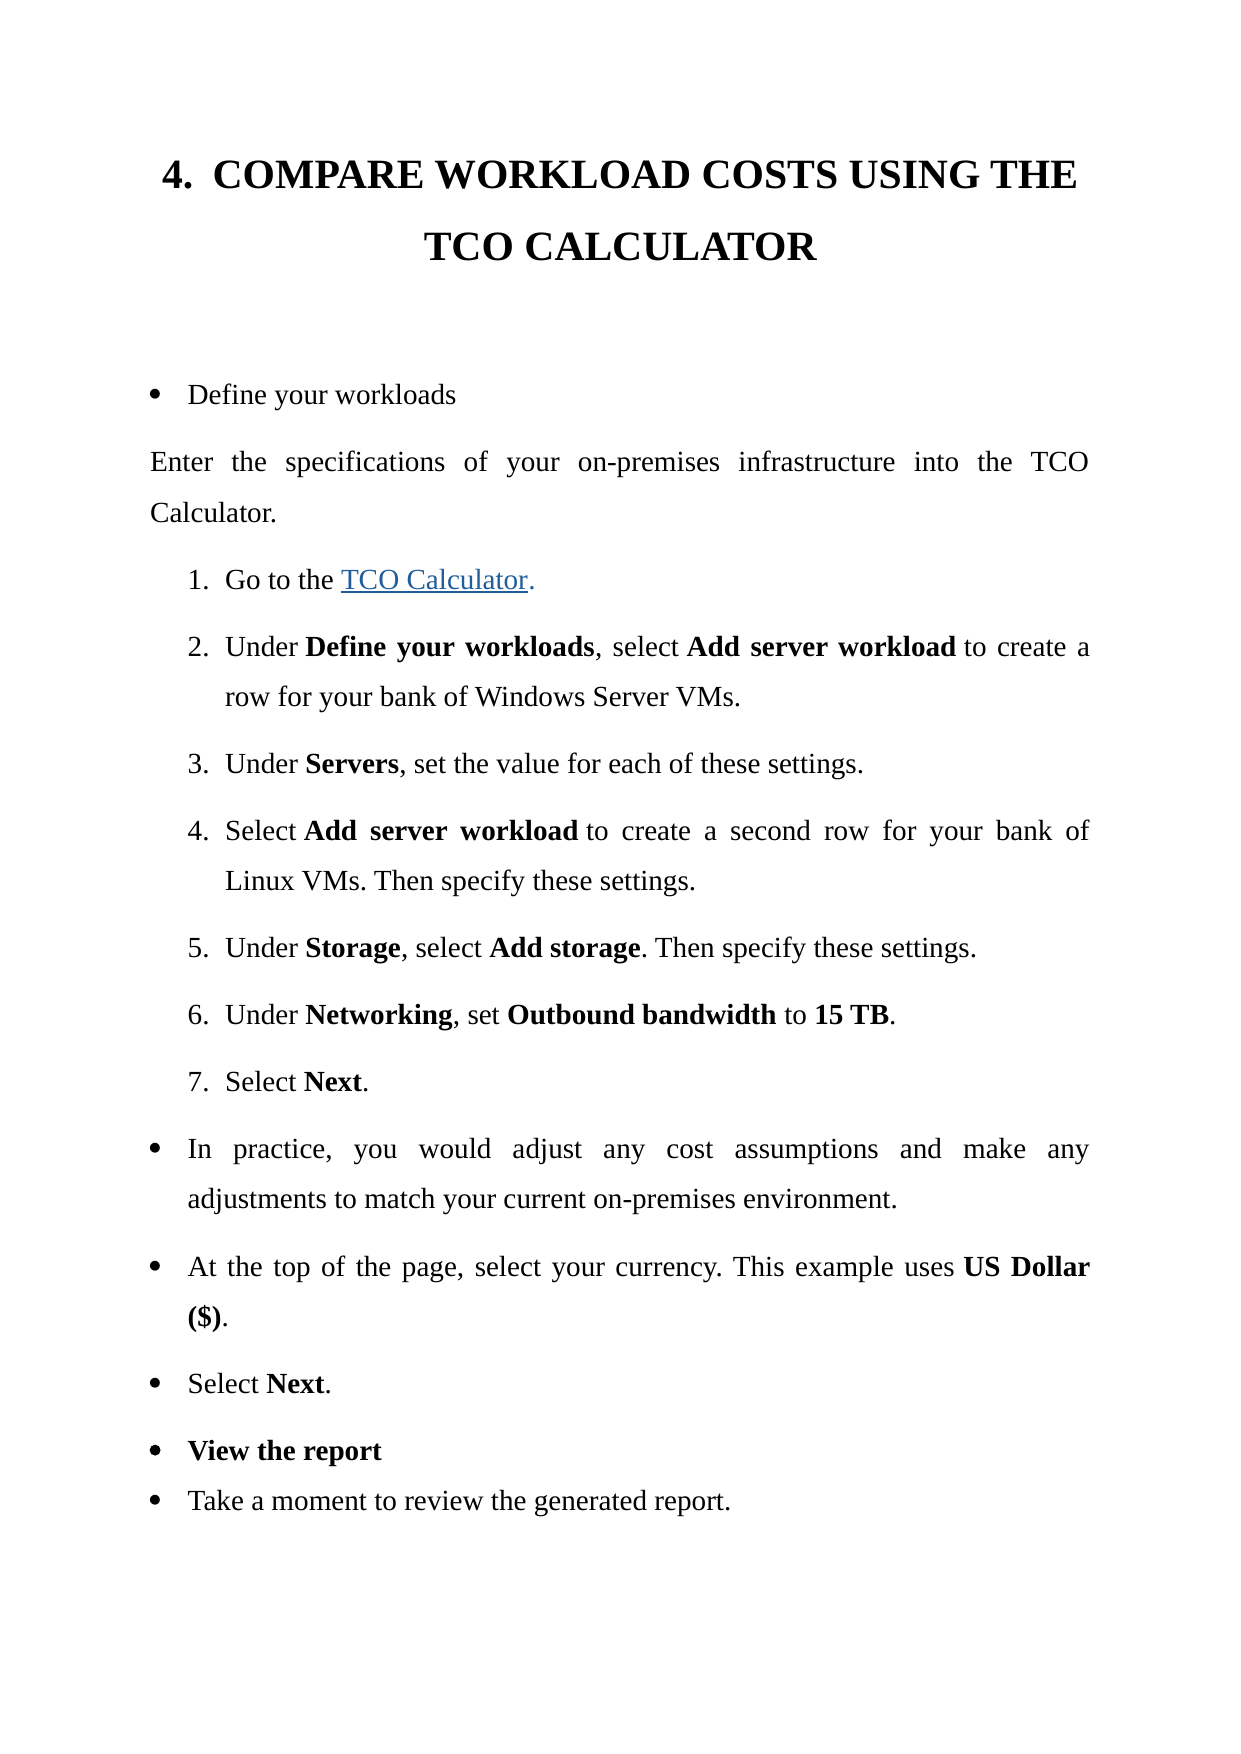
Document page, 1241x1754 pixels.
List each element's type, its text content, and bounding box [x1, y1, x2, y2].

text 4. COMPARE WORKLOAD COSTS USING THE TCO CALCULATOR [150, 150, 1090, 270]
list Select Next. [150, 1366, 1090, 1400]
text Enter the specifications of your on-premises infrastructure into the TCO Calculator. [150, 444, 1090, 528]
list Under Networking, set Outbound bandwidth to 15 TB. [187, 997, 1090, 1031]
list Under Storage, select Add storage. Then specify these settings. [187, 930, 1090, 964]
list Take a moment to review the generated report. [150, 1483, 1090, 1517]
list Define your workloads [150, 377, 1090, 411]
list Under Servers, set the value for each of these settings. [187, 746, 1090, 779]
list At the top of the page, select your currency. This example uses US Dollar ($). [150, 1249, 1090, 1333]
list Go to the TCO Calculator. [187, 562, 1090, 595]
list In practice, you would adjust any cost assumptions and make any adjustments to match your current on-premises environment. [150, 1131, 1090, 1215]
list Under Define your workloads, select Add server workload to create a row for your bank of Windows Server VMs. [187, 629, 1090, 713]
list Select Add server workload to create a second row for your bank of Linux VMs. Then specify these settings. [187, 813, 1090, 897]
list Select Next. [187, 1064, 1090, 1098]
list View the report [150, 1433, 1090, 1467]
